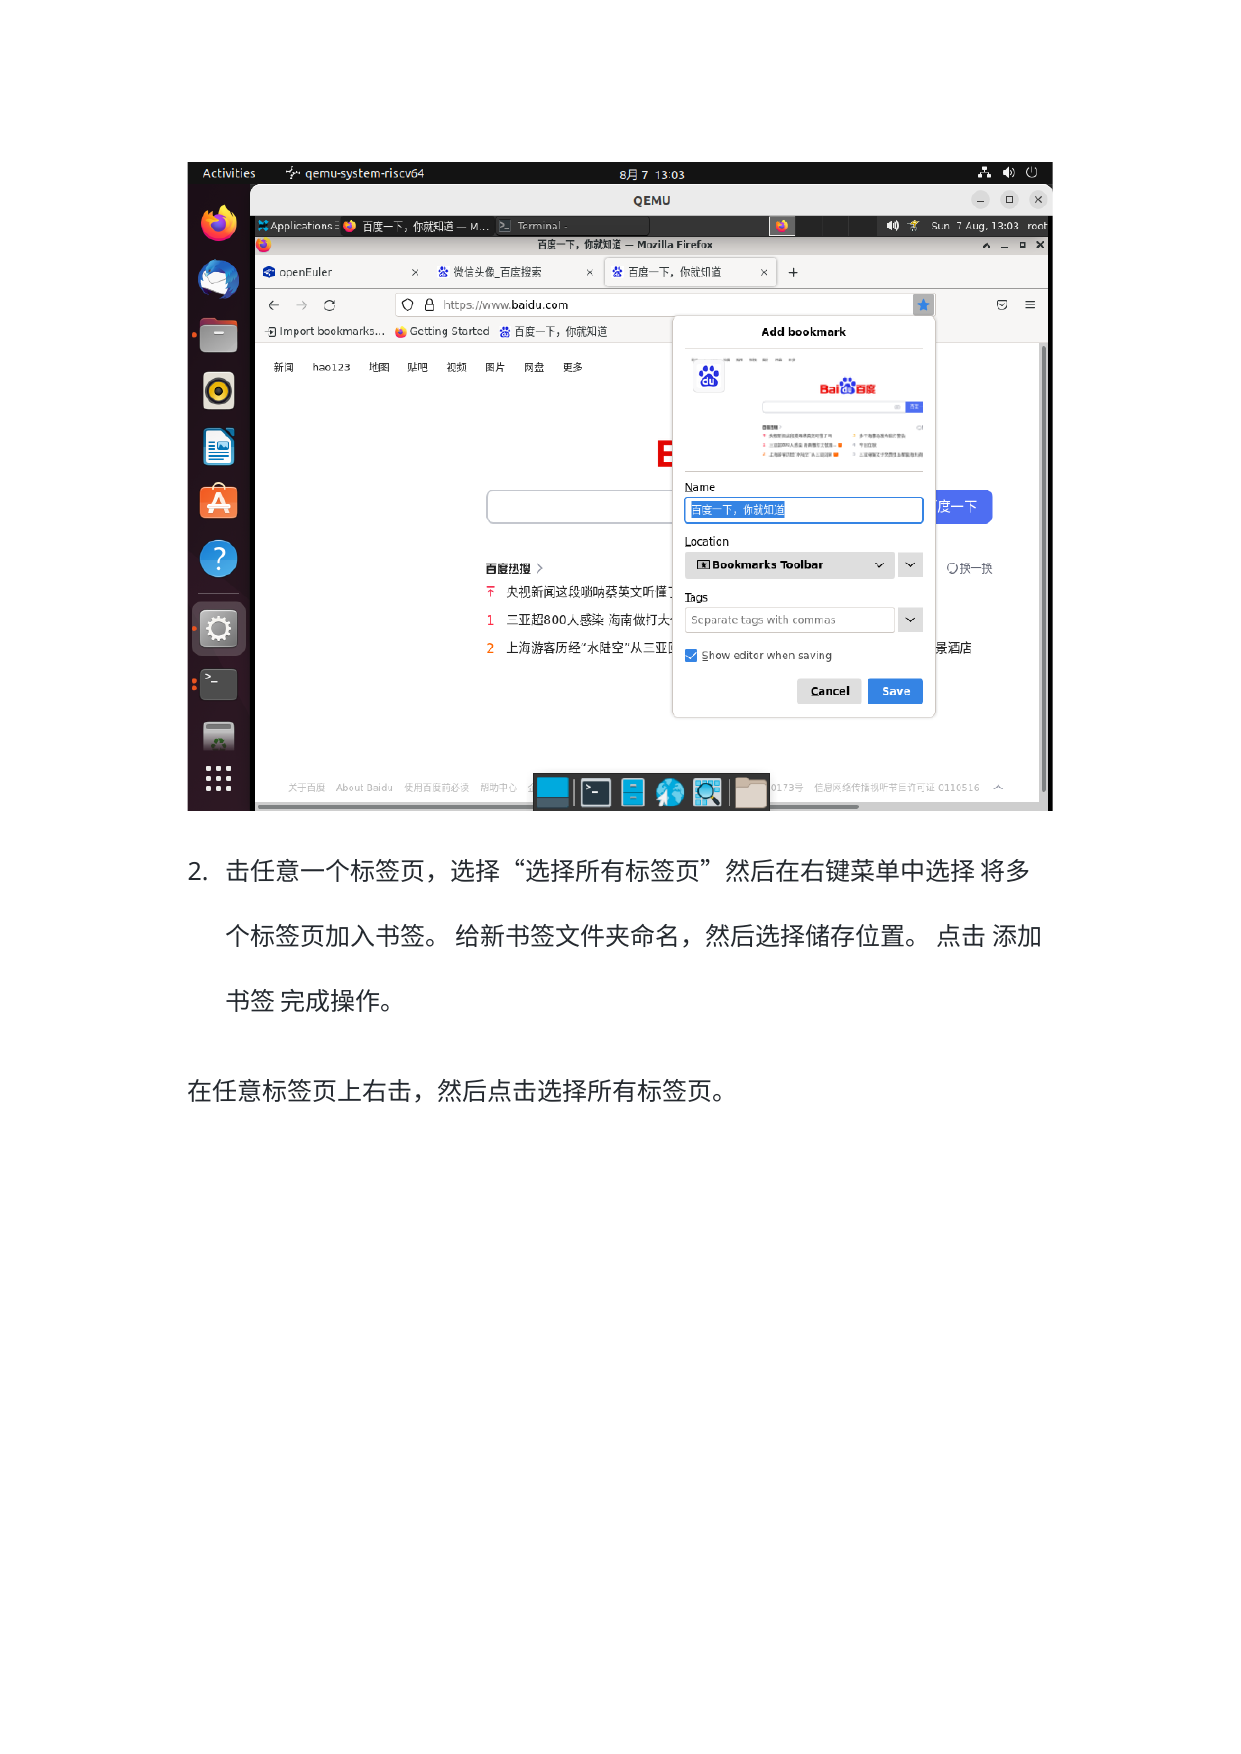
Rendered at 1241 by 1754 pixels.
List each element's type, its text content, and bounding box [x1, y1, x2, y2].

picture [187, 162, 1053, 811]
list 击任意一个标签页，选择“选择所有标签页”然后在右键菜单中选择 将多个标签页加入书签。 给新书签文件夹命名，然后选择储存位置。 点击 添加书签 完成操作。 [187, 837, 1053, 1032]
text 在任意标签页上右击，然后点击选择所有标签页。 [187, 1057, 1053, 1122]
